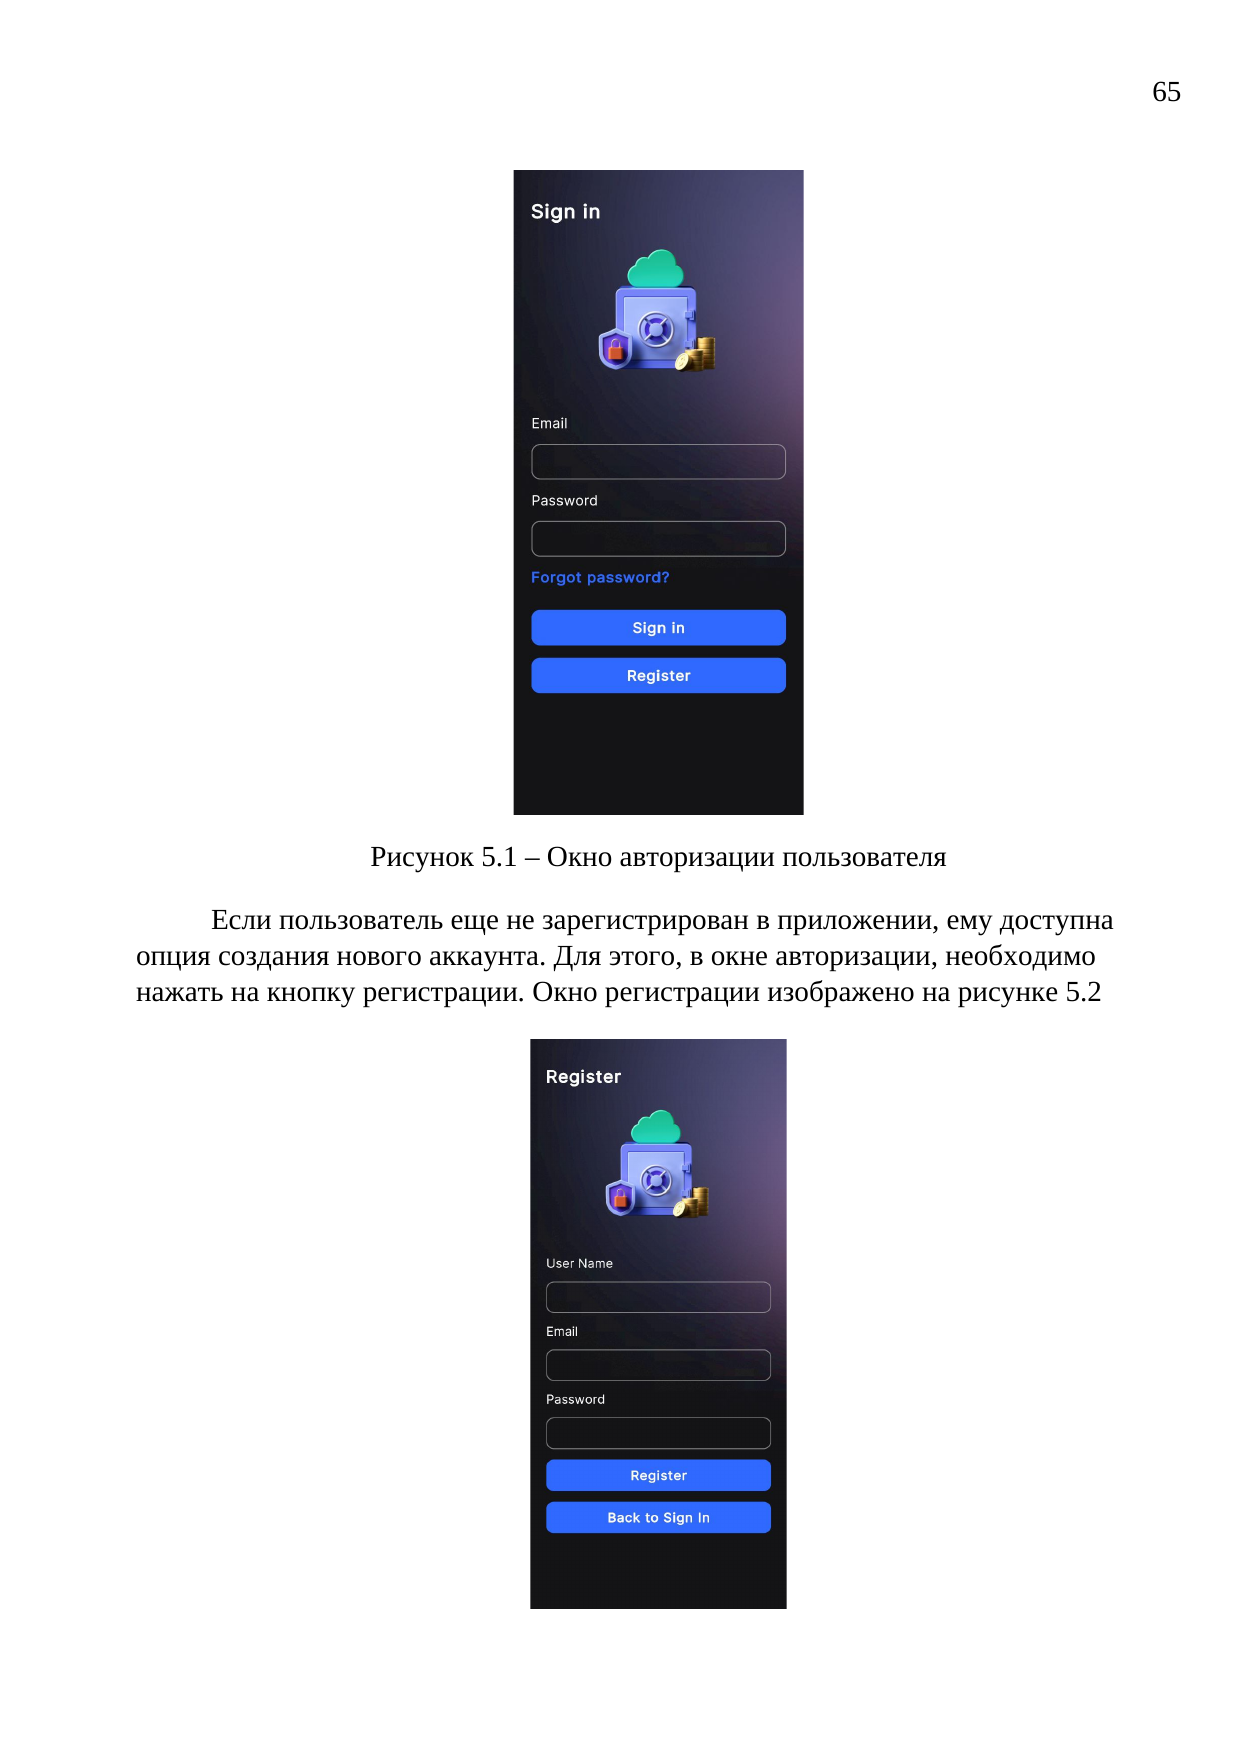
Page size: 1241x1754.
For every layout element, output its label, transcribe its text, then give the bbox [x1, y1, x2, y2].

text Если пользователь еще не зарегистрирован в приложении, ему доступна опция создания нового аккаунта. Для этого, в окне авторизации, необходимо нажать на кнопку регистрации. Окно регистрации изображено на рисунке 5.2 [136, 902, 1181, 1008]
text Рисунок 5.1 – Окно авторизации пользователя [136, 839, 1181, 873]
picture [530, 1039, 787, 1609]
picture [513, 170, 804, 815]
